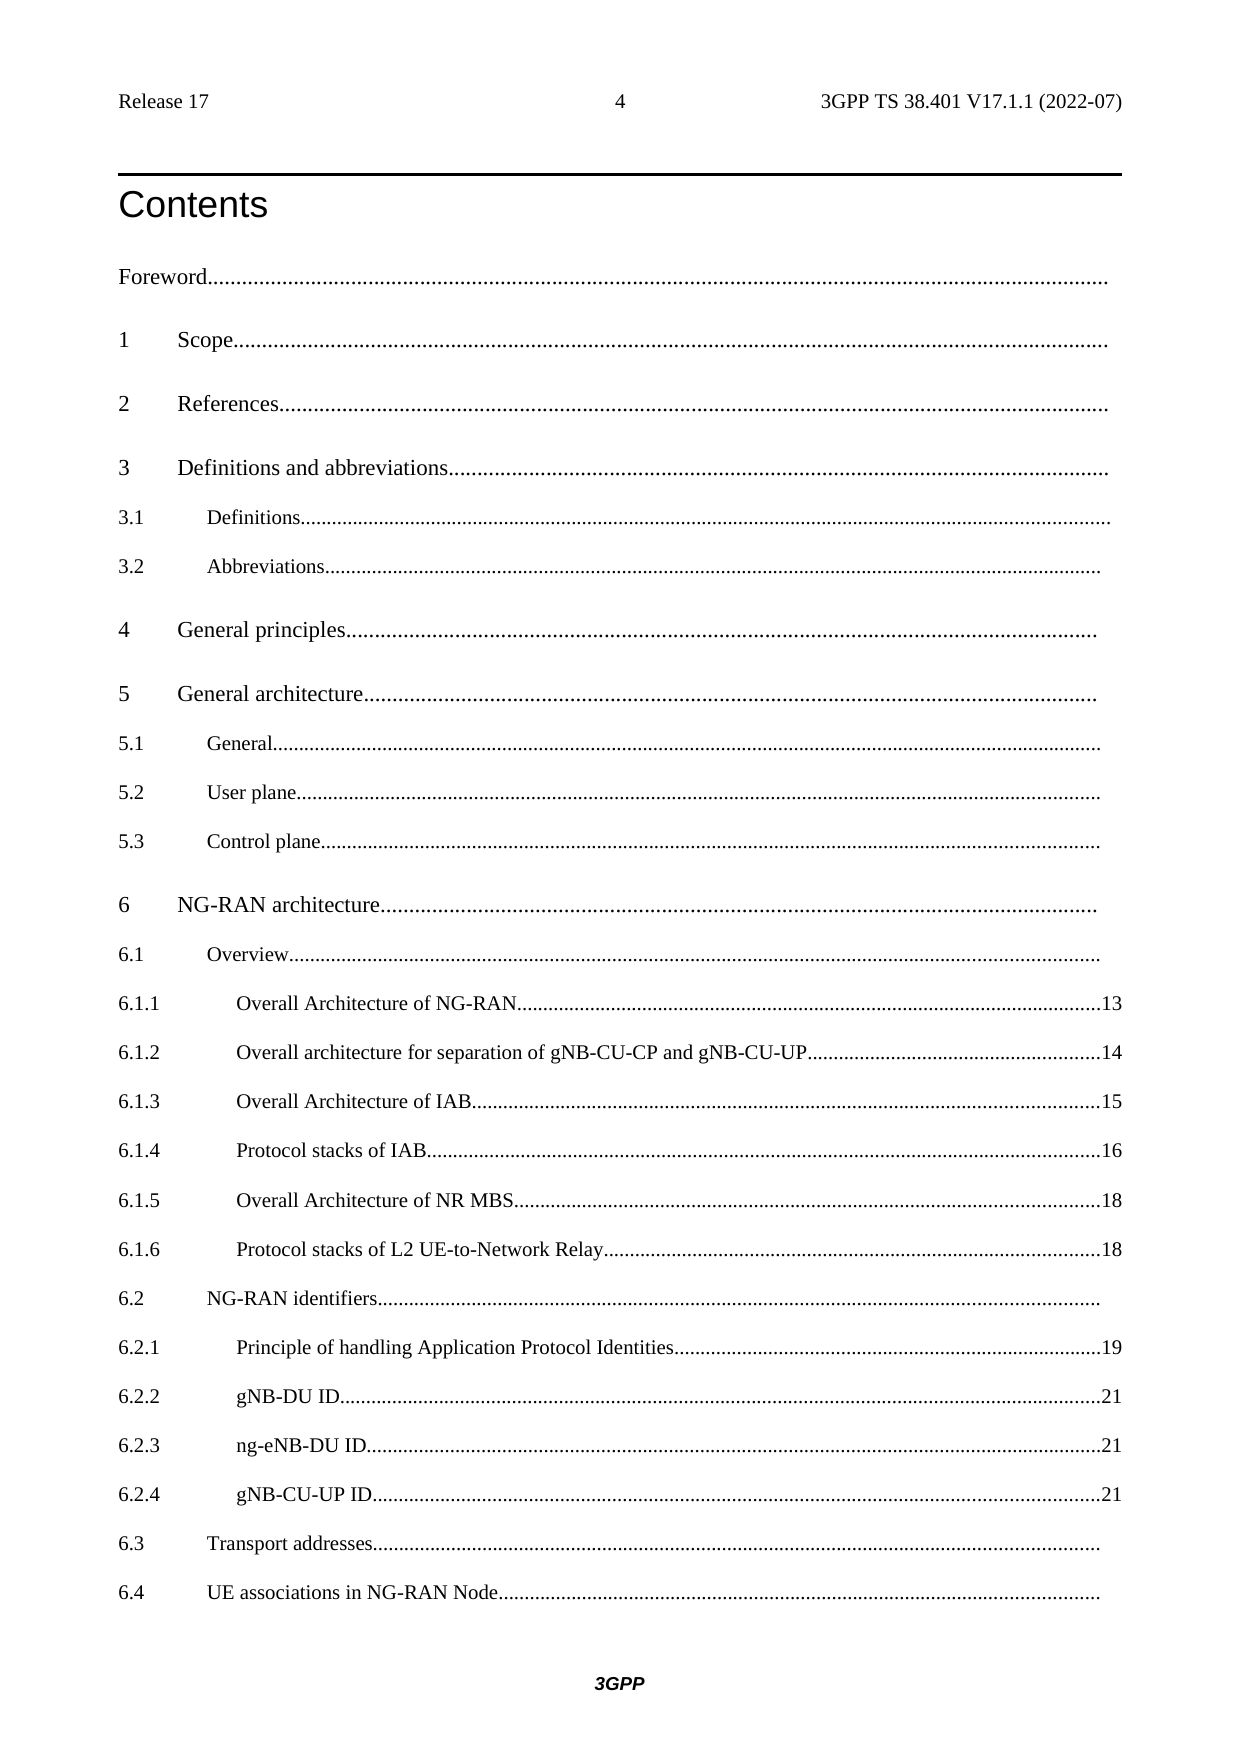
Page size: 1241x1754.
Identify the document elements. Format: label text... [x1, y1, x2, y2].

text 2 References 7 [118, 390, 1078, 416]
text 5.2 User plane 12 [118, 780, 1078, 804]
text 5 General architecture 11 [118, 680, 1078, 706]
text 6.1.3 Overall Architecture of IAB 15 [118, 1089, 1122, 1113]
text 6.2.3 ng-eNB-DU ID 21 [118, 1433, 1122, 1457]
text 6.2 NG-RAN identifiers 19 [118, 1286, 1078, 1310]
text 6.1.4 Protocol stacks of IAB 16 [118, 1138, 1122, 1162]
text 5.3 Control plane 12 [118, 829, 1078, 853]
text 6 NG-RAN architecture 13 [118, 891, 1078, 917]
text 6.1.5 Overall Architecture of NR MBS 18 [118, 1187, 1122, 1212]
text 6.2.2 gNB-DU ID 21 [118, 1384, 1122, 1408]
text 6.2.4 gNB-CU-UP ID 21 [118, 1482, 1122, 1506]
text 3.2 Abbreviations 10 [118, 554, 1078, 578]
text 5.1 General 11 [118, 731, 1078, 755]
text 6.3 Transport addresses 21 [118, 1531, 1078, 1555]
text Foreword 6 [118, 263, 1078, 289]
text 3.1 Definitions 8 [118, 505, 1078, 529]
text 3 Definitions and abbreviations 8 [118, 454, 1078, 480]
text 6.1 Overview 13 [118, 942, 1078, 966]
text 6.4 UE associations in NG-RAN Node 22 [118, 1580, 1078, 1604]
text 6.1.2 Overall architecture for separation of gNB-CU-CP and gNB-CU-UP 14 [118, 1040, 1122, 1064]
text 4 General principles 11 [118, 616, 1078, 642]
text 1 Scope 7 [118, 326, 1078, 353]
text 6.1.1 Overall Architecture of NG-RAN 13 [118, 991, 1122, 1015]
text 6.2.1 Principle of handling Application Protocol Identities 19 [118, 1335, 1122, 1359]
text 6.1.6 Protocol stacks of L2 UE-to-Network Relay 18 [118, 1237, 1122, 1261]
text Contents [118, 176, 1122, 225]
